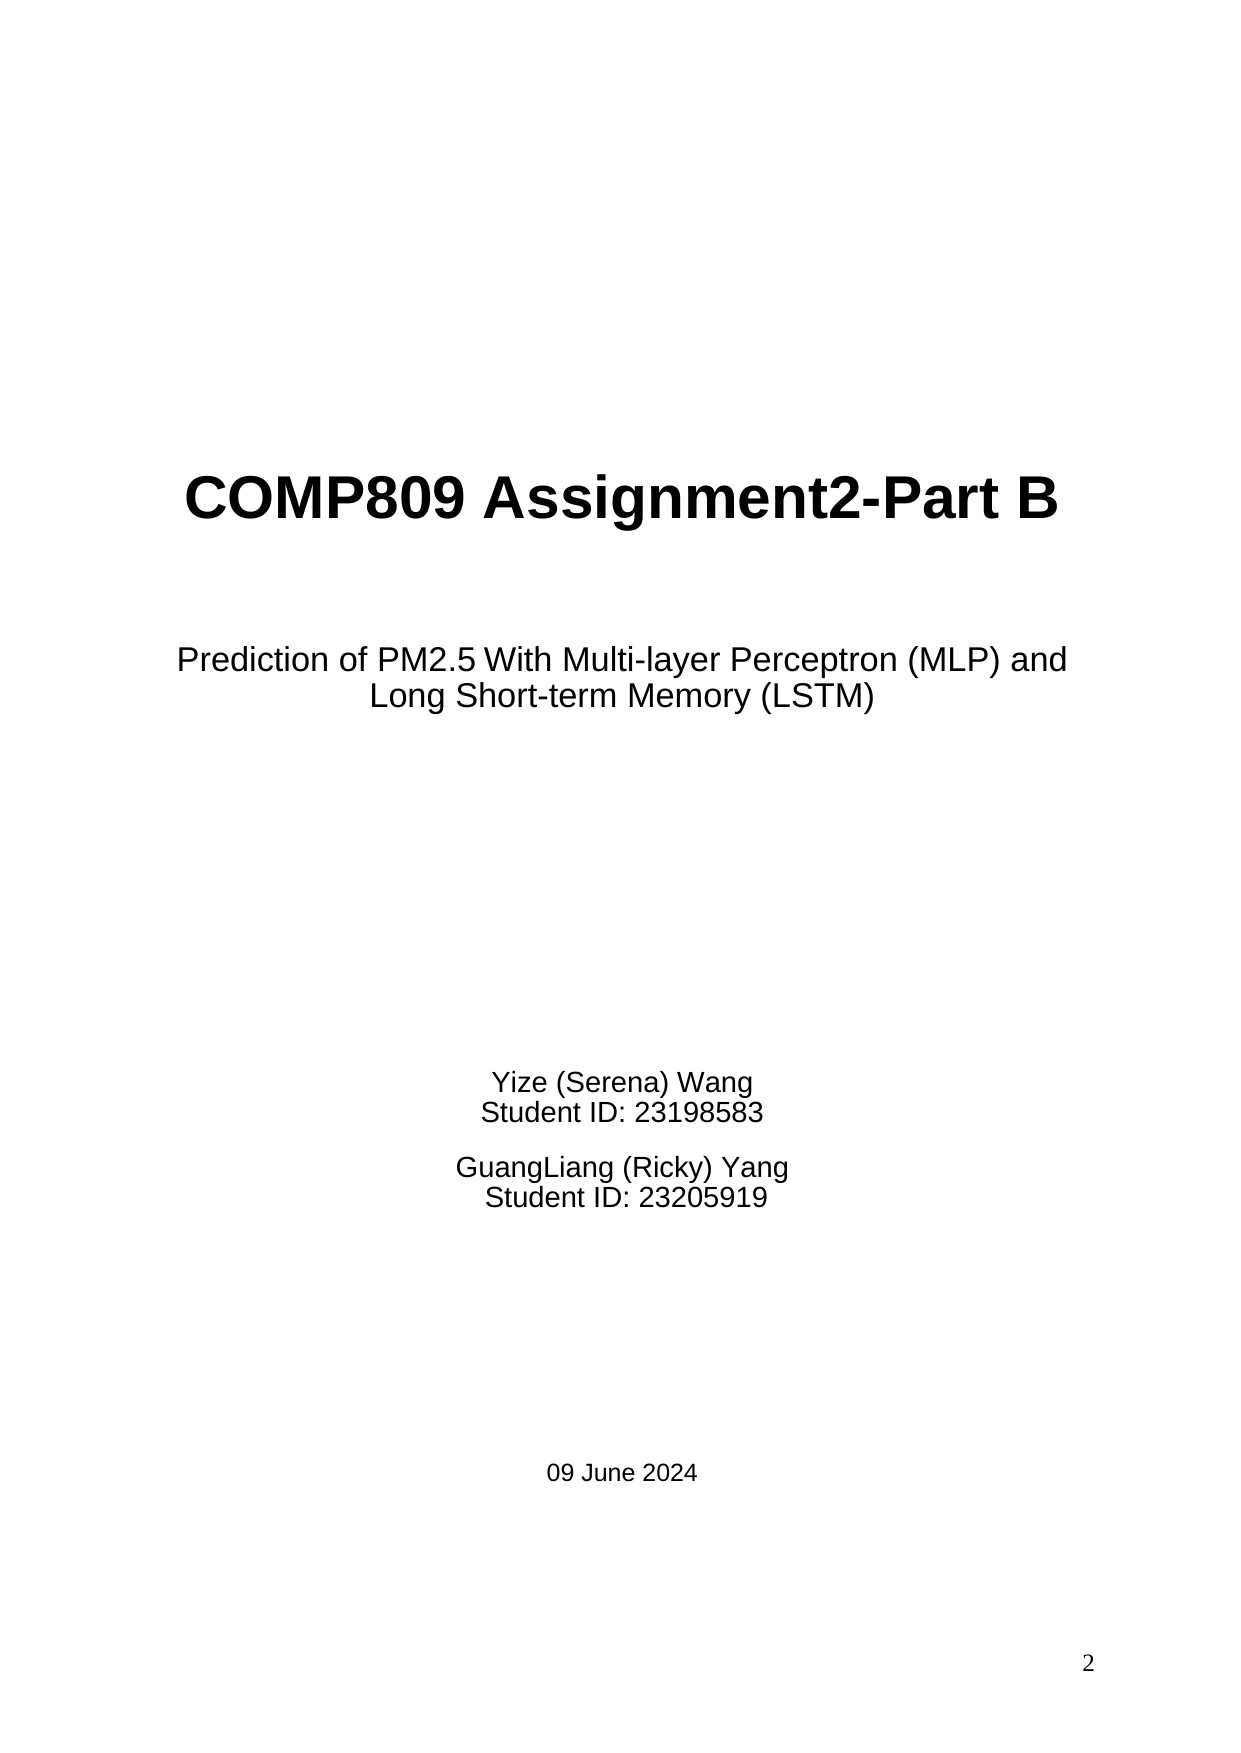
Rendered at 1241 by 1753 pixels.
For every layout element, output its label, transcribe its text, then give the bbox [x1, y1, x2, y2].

title Yize (Serena) Wang Student ID: 23198583 [150, 1068, 1094, 1128]
title GuangLiang (Ricky) Yang Student ID: 23205919 [150, 1153, 1094, 1214]
text COMP809 Assignment2-Part B [150, 468, 1094, 531]
text Prediction of PM2.5 With Multi-layer Perceptron (MLP) and Long Short-term Memory (LSTM) [150, 643, 1094, 751]
text 09 June 2024 [150, 1461, 1094, 1487]
